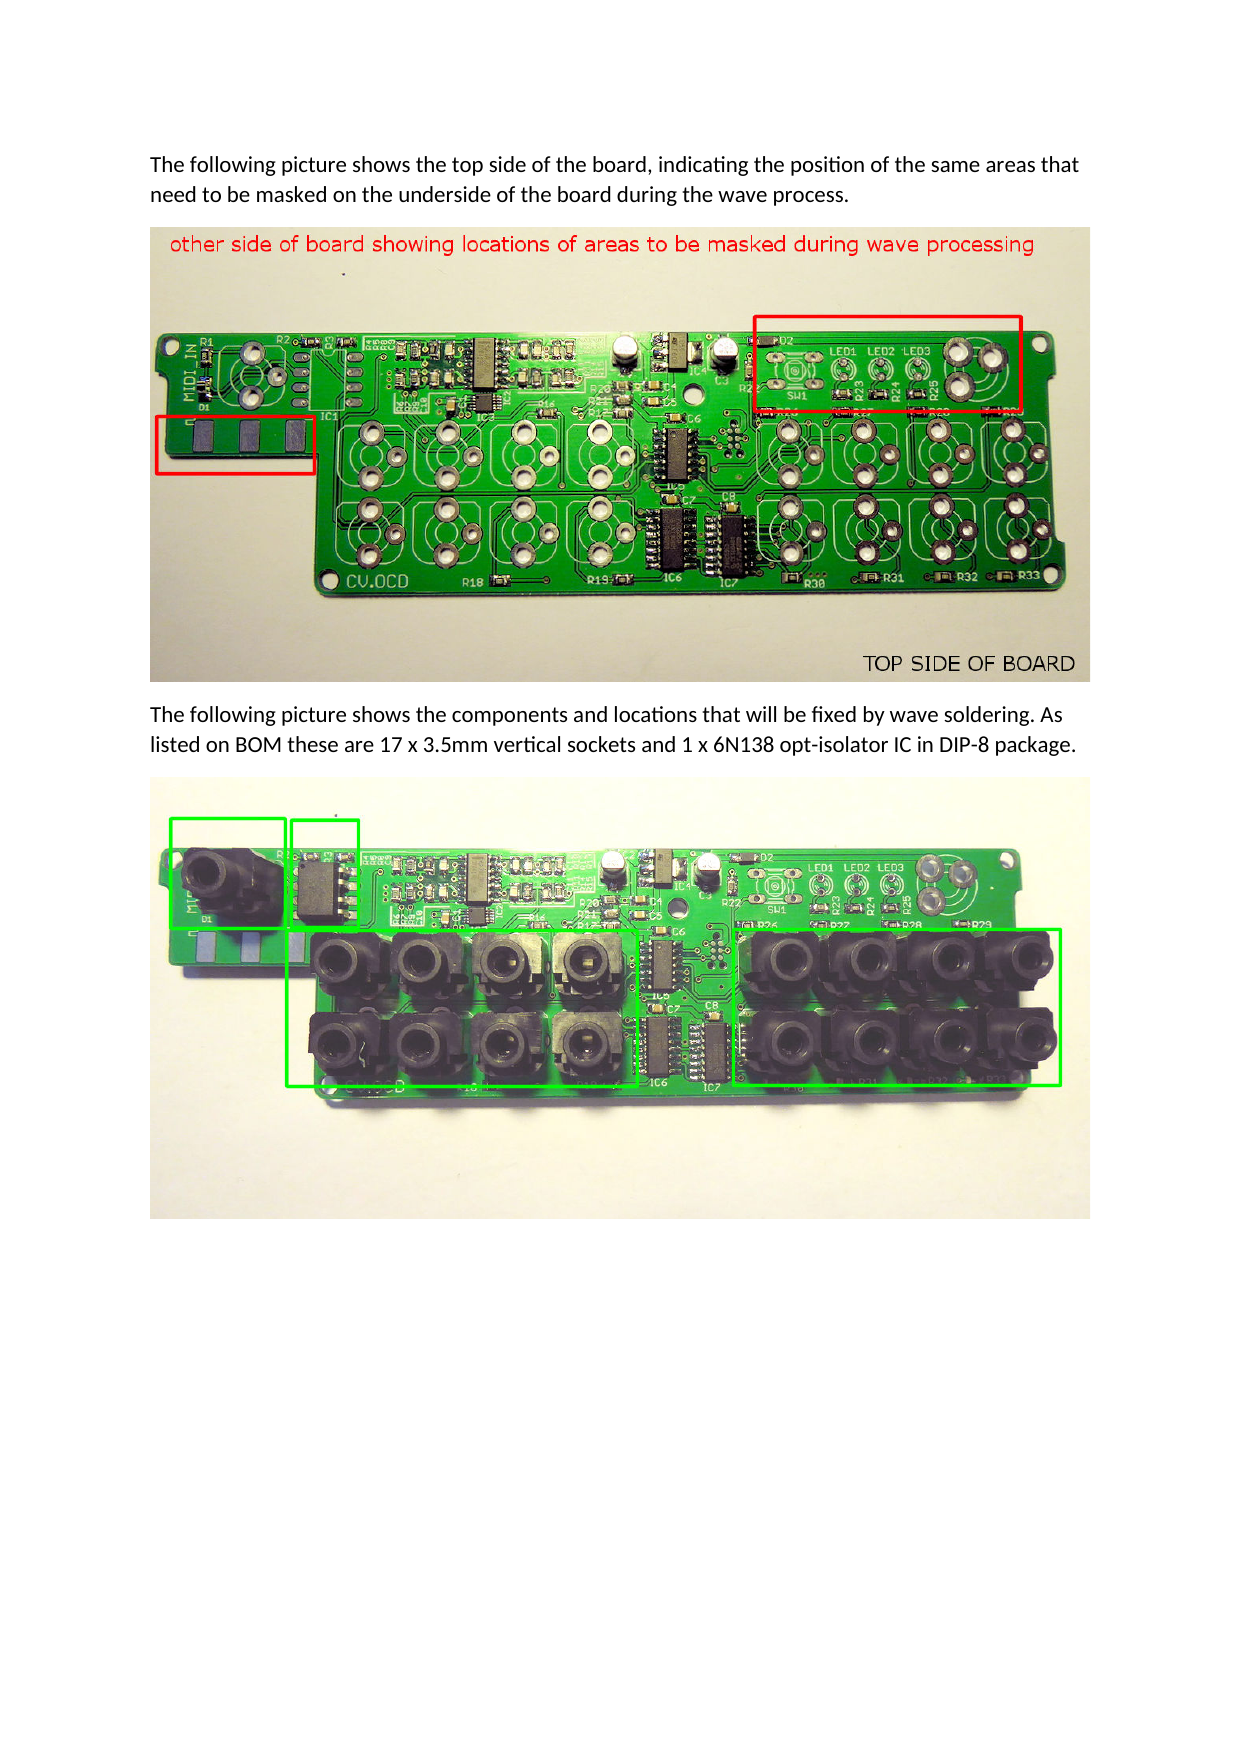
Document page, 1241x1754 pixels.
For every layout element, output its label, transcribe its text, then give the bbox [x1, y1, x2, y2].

text The following picture shows the components and locations that will be fixed by wave soldering. As listed on BOM these are 17 x 3.5mm vertical sockets and 1 x 6N138 opt-isolator IC in DIP-8 package. [150, 700, 1090, 758]
picture [150, 777, 1091, 1219]
text The following picture shows the top side of the board, indicating the position of the same areas that need to be masked on the underside of the board during the wave process. [150, 150, 1090, 208]
picture [150, 227, 1091, 682]
